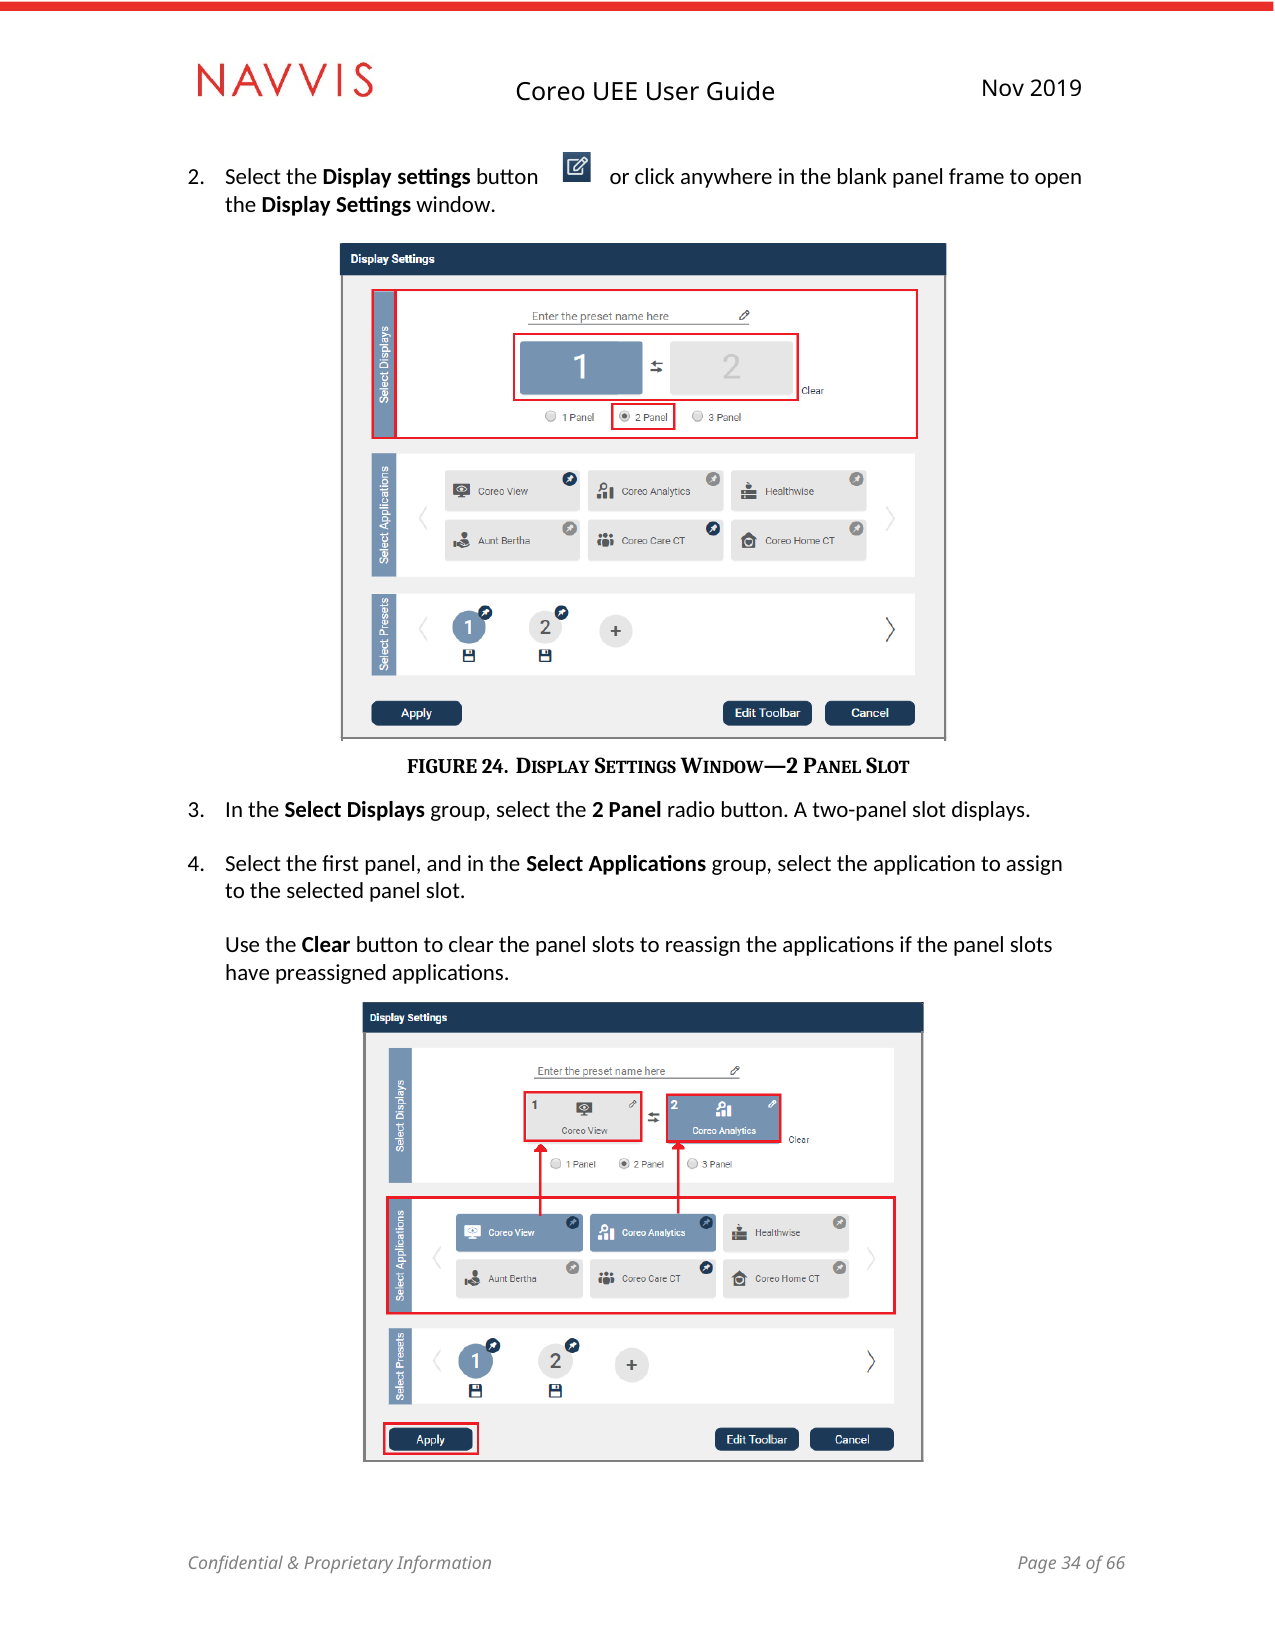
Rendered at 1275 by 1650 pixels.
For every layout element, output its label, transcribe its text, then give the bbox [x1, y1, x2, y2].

picture [362, 1002, 924, 1462]
picture [187, 55, 383, 104]
list Select the first panel, and in the Select Applications group, select the application to assign to the selected panel slot. [187, 849, 1087, 905]
text Display Settings Window—2 Panel Slot [229, 753, 1087, 779]
list In the Select Displays group, select the 2 Panel radio button. A two-panel slot displays. [187, 796, 1087, 824]
picture [339, 243, 947, 741]
picture [562, 152, 593, 183]
list Select the Display settings button or click anywhere in the blank panel frame to open the Display Settings window. [187, 162, 1087, 218]
text Use the Clear button to clear the panel slots to reassign the applications if the panel slots have preassigned applications. [225, 930, 1087, 986]
